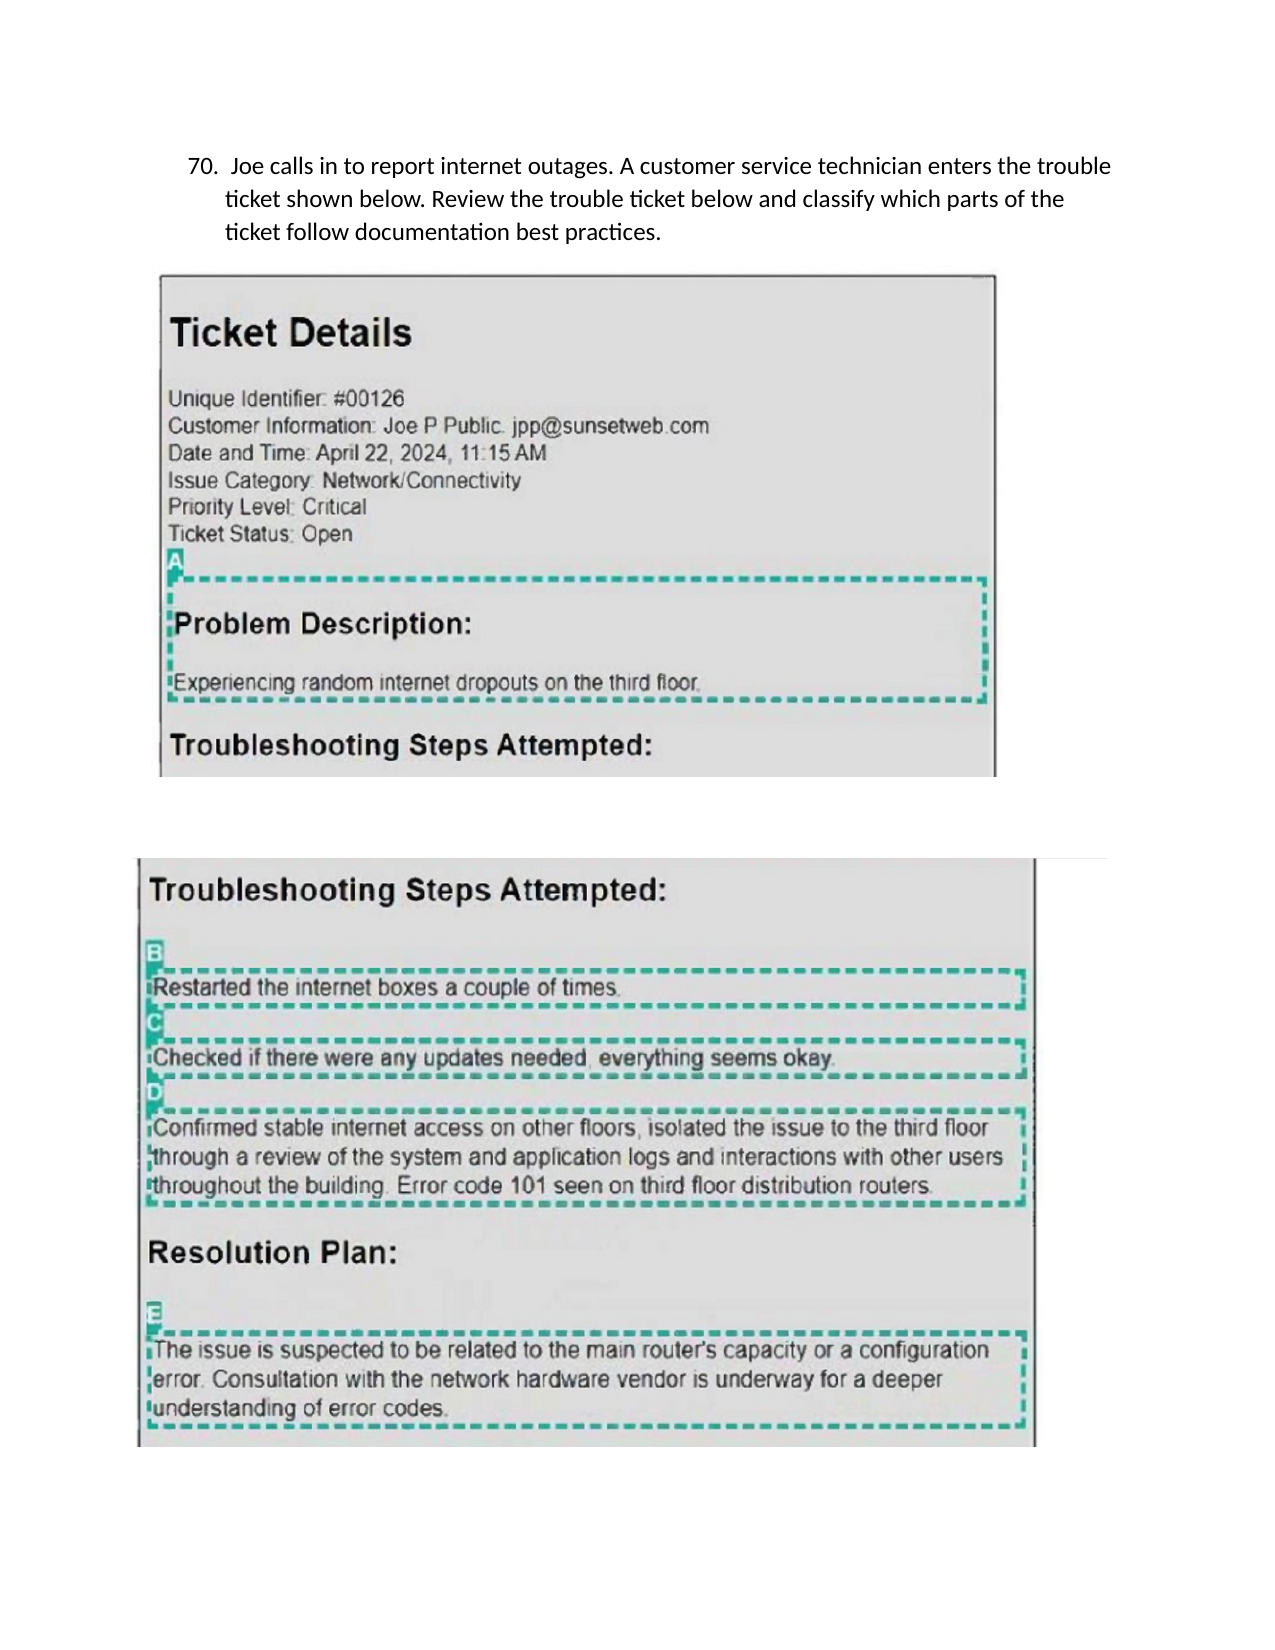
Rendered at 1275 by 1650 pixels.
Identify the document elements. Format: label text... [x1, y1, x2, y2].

list Joe calls in to report internet outages. A customer service technician enters the trouble ticket shown below. Review the trouble ticket below and classify which parts of the ticket follow documentation best practices. [187, 150, 1125, 246]
picture [133, 858, 1108, 1447]
picture [150, 265, 1125, 777]
